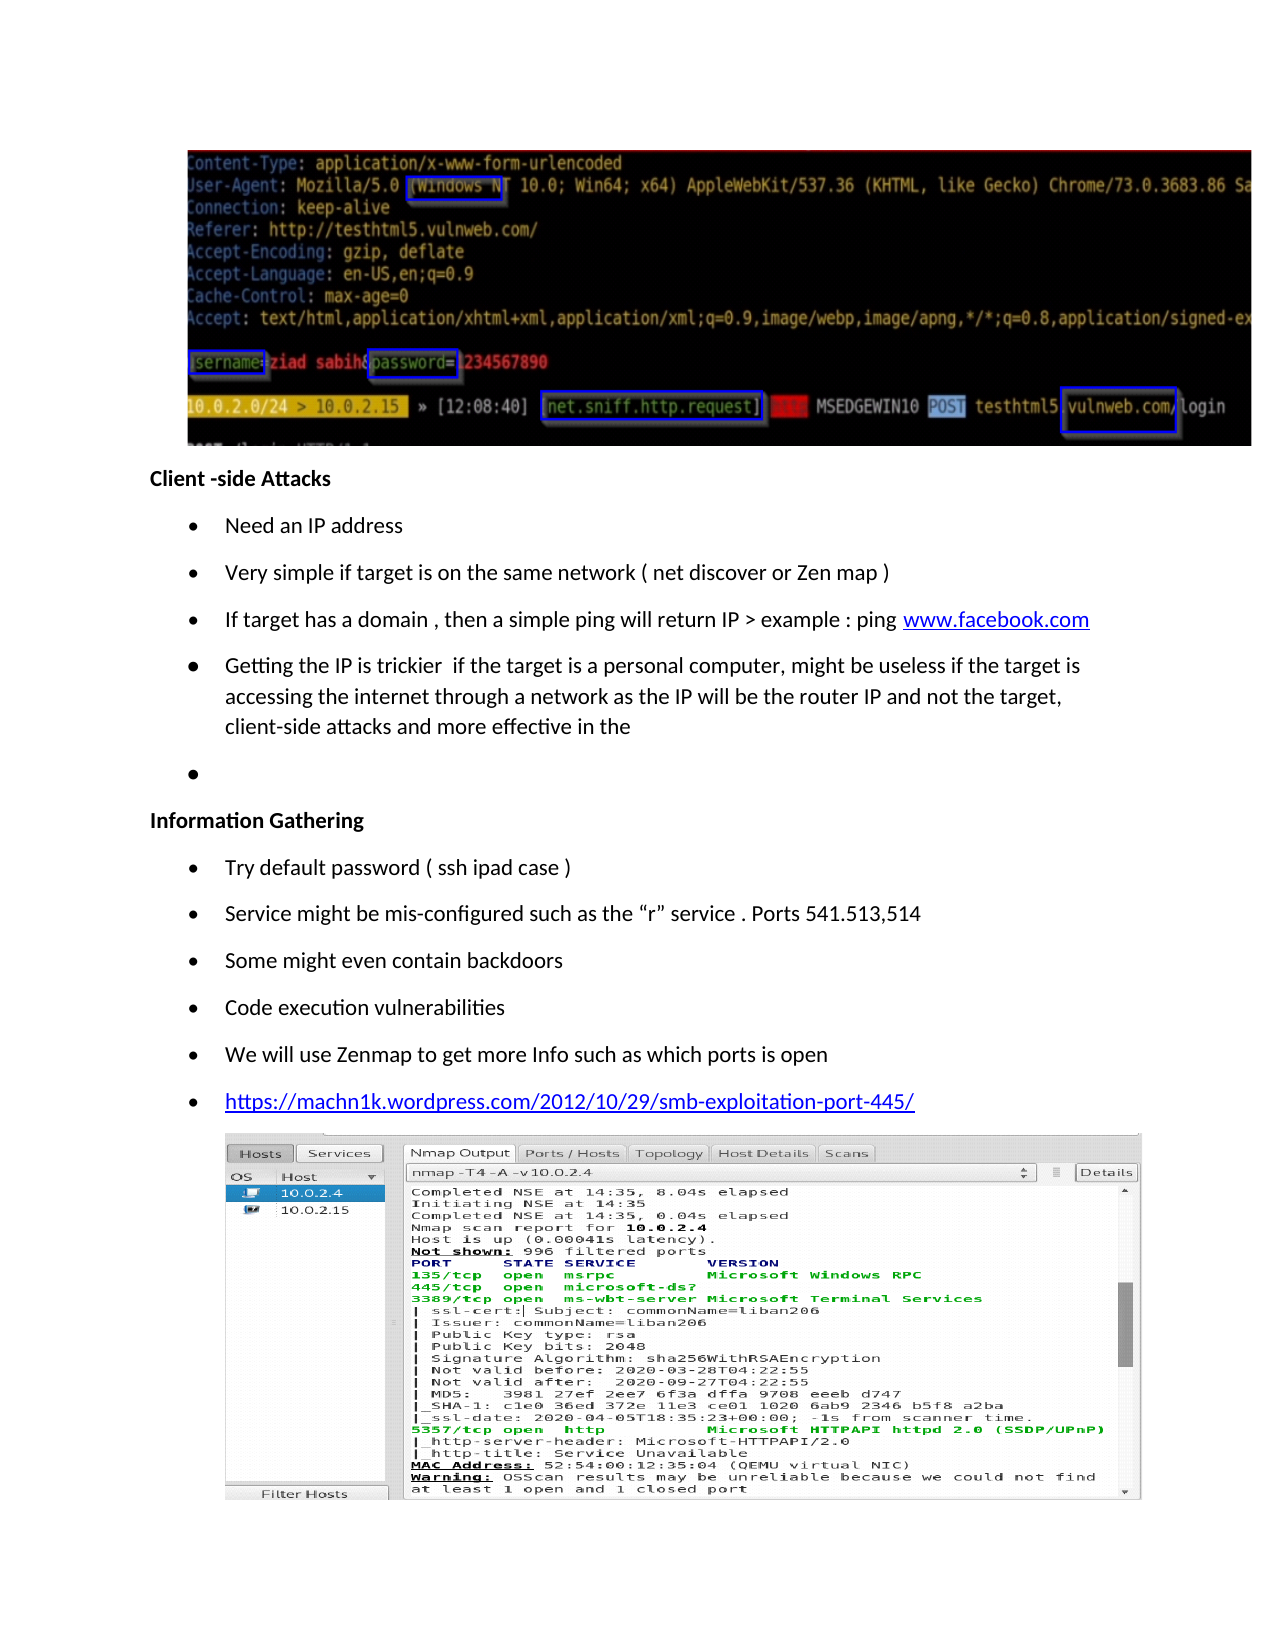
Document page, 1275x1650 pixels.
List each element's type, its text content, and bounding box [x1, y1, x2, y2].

list https://machn1k.wordpress.com/2012/10/29/smb-exploitation-port-445/ [187, 1087, 1125, 1115]
text Information Gathering [150, 806, 1125, 834]
list We will use Zenmap to get more Info such as which ports is open [187, 1040, 1125, 1068]
list Very simple if target is on the same network ( net discover or Zen map ) [187, 558, 1125, 586]
picture [225, 1133, 1143, 1500]
text Client -side Attacks [150, 464, 1125, 492]
list Try default password ( ssh ipad case ) [187, 853, 1125, 881]
list Need an IP address [187, 511, 1125, 539]
list Some might even contain backdoors [187, 946, 1125, 974]
list Code execution vulnerabilities [187, 993, 1125, 1021]
picture [187, 150, 1252, 446]
list Getting the IP is trickier if the target is a personal computer, might be useless if the target is accessing the internet through a network as the IP will be the router IP and not the target, client-side attacks and more effective in the [187, 652, 1125, 740]
list If target has a domain , then a simple ping will return IP > example : ping www.facebook.com [187, 605, 1125, 633]
list Service might be mis-configured such as the “r” service . Ports 541.513,514 [187, 899, 1125, 928]
